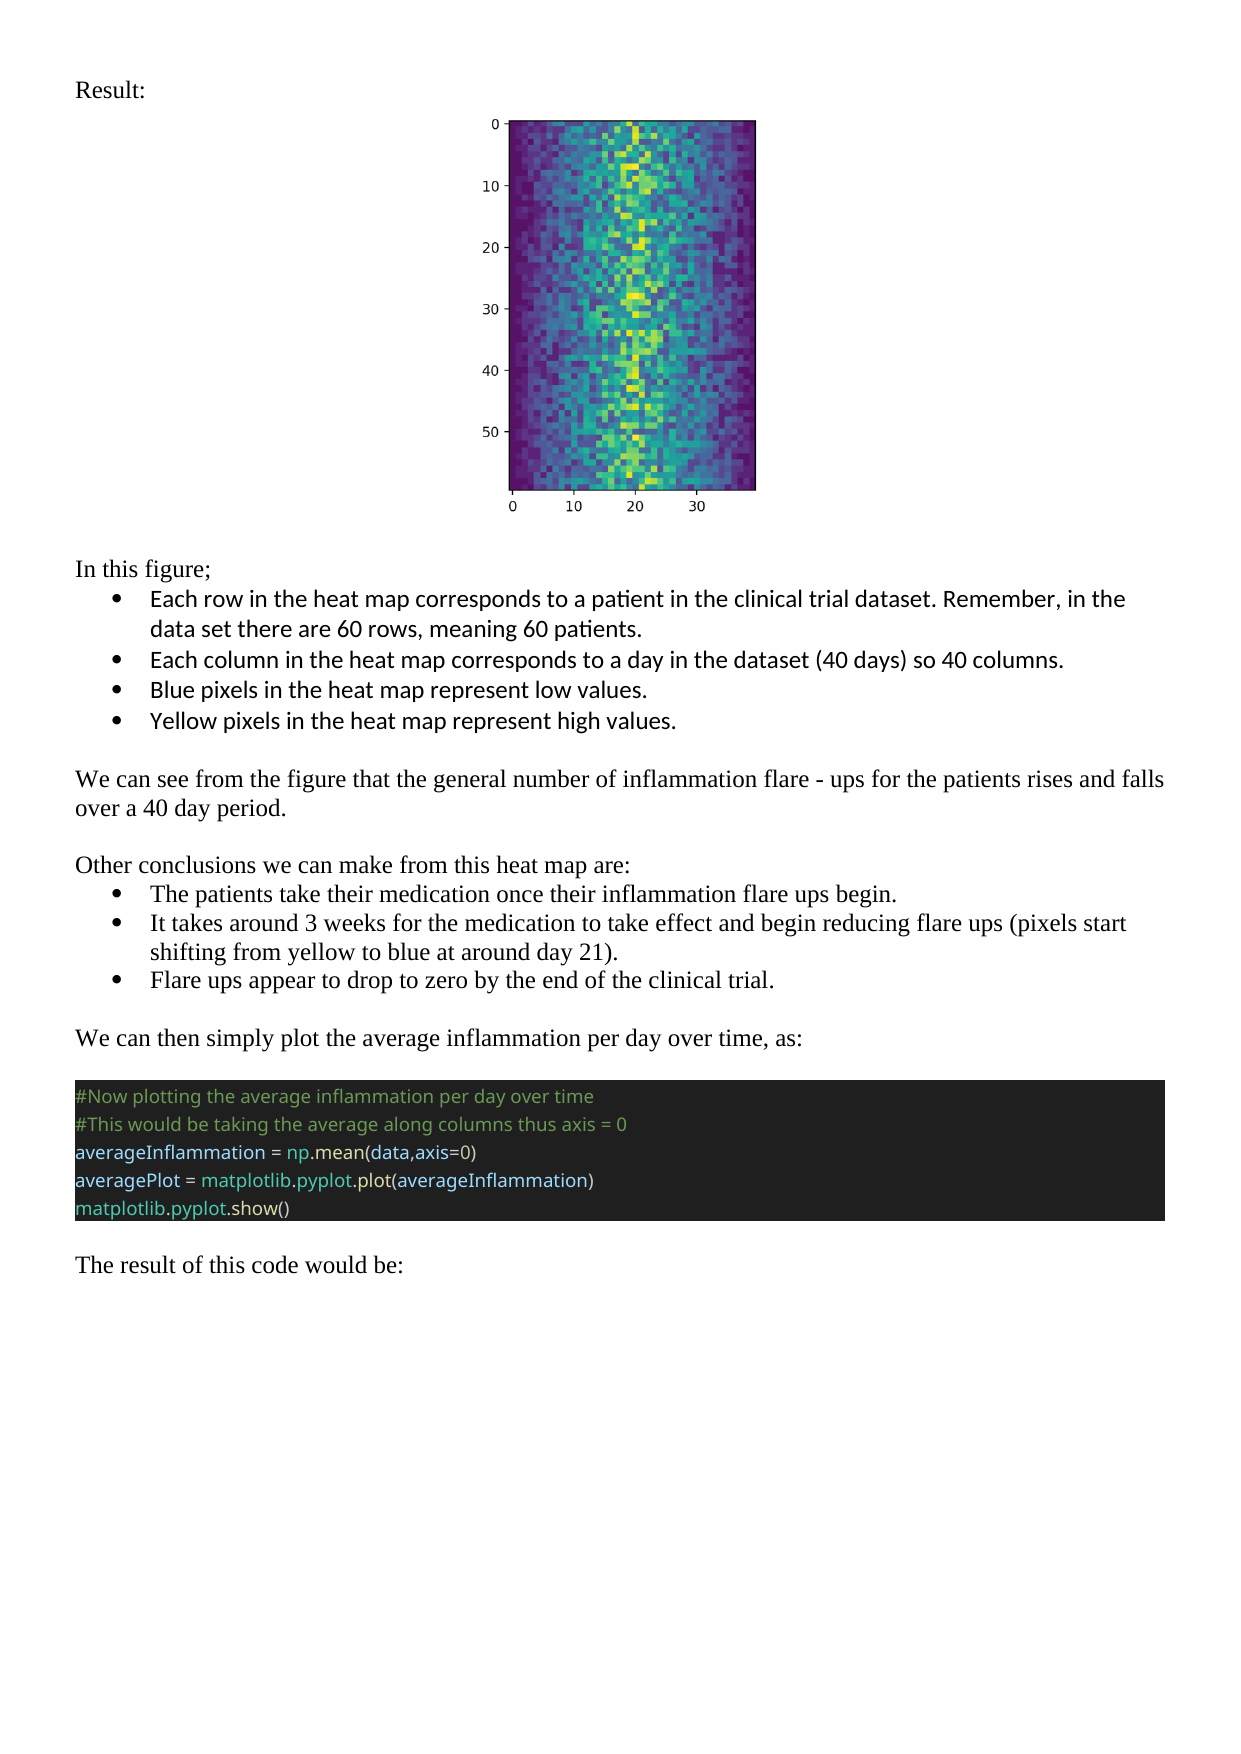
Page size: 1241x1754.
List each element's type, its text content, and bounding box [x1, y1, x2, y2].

text We can see from the figure that the general number of inflammation flare - ups for the patients rises and falls over a 40 day period. [75, 764, 1165, 822]
text In this figure; [75, 554, 1165, 583]
text averageInflammation = np.mean(data,axis=0) [75, 1137, 1165, 1165]
list Each row in the heat map corresponds to a patient in the clinical trial dataset. Remember, in the data set there are 60 rows, meaning 60 patients. [112, 583, 1165, 644]
list Blue pixels in the heat map represent low values. [112, 674, 1165, 705]
list The patients take their medication once their inflammation flare ups begin. [112, 879, 1165, 908]
text The result of this code would be: [75, 1250, 1165, 1278]
text #Now plotting the average inflammation per day over time [75, 1080, 1165, 1108]
list Flare ups appear to drop to zero by the end of the clinical trial. [112, 965, 1165, 994]
picture [459, 103, 781, 526]
list Yellow pixels in the heat map represent high values. [112, 705, 1165, 735]
list Each column in the heat map corresponds to a day in the dataset (40 days) so 40 columns. [112, 644, 1165, 674]
list It takes around 3 weeks for the medication to take effect and begin reducing flare ups (pixels start shifting from yellow to blue at around day 21). [112, 908, 1165, 965]
text Result: [75, 75, 1165, 104]
text We can then simply plot the average inflammation per day over time, as: [75, 1023, 1165, 1052]
text Other conclusions we can make from this heat map are: [75, 850, 1165, 879]
text #This would be taking the average along columns thus axis = 0 [75, 1108, 1165, 1137]
text averagePlot = matplotlib.pyplot.plot(averageInflammation) [75, 1165, 1165, 1193]
text matplotlib.pyplot.show() [75, 1193, 1165, 1221]
